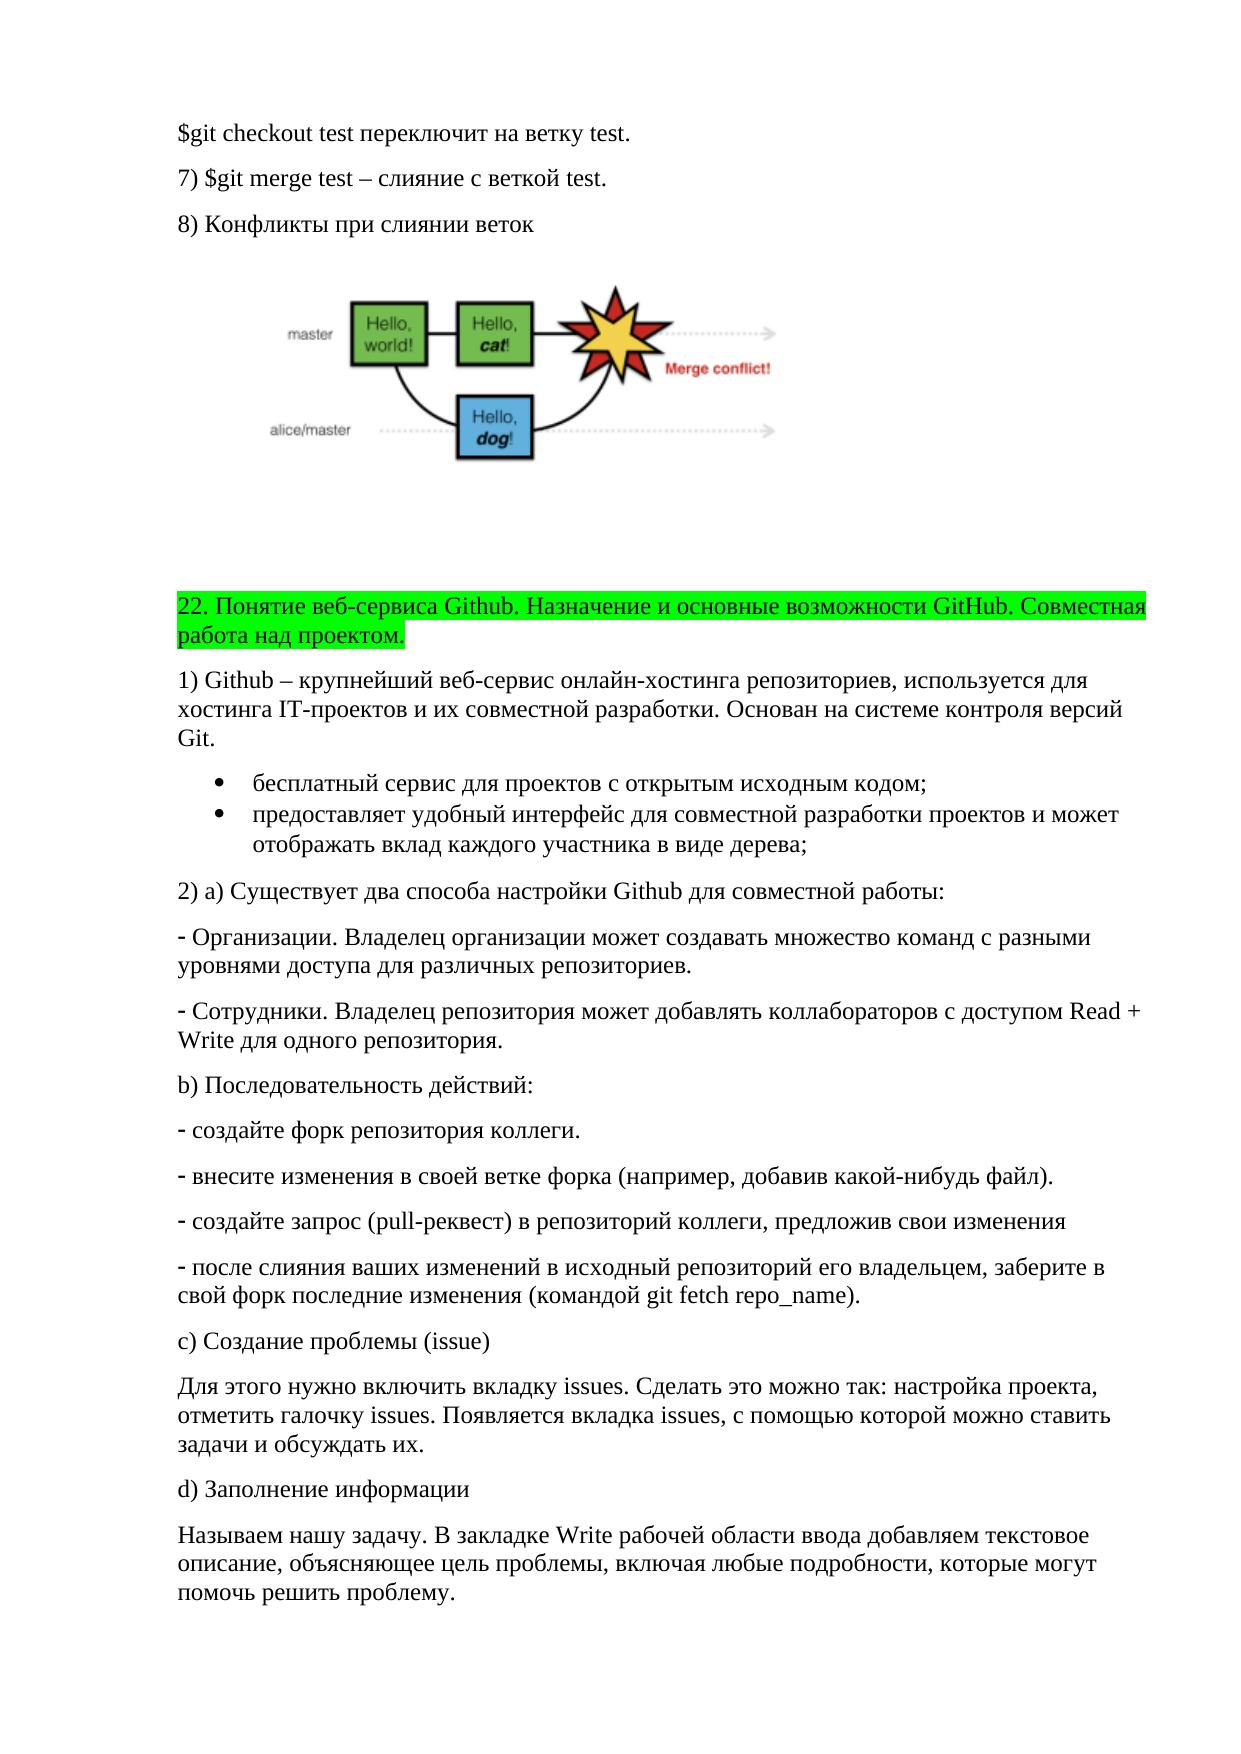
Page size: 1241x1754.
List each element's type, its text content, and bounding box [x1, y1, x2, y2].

text после слияния ваших изменений в исходный репозиторий его владельцем, заберите в свой форк последние изменения (командой git fetch repo_name). [177, 1252, 1152, 1309]
text создайте запрос (pull-реквест) в репозиторий коллеги, предложив свои изменения [177, 1206, 1152, 1235]
text внесите изменения в своей ветке форка (например, добавив какой-нибудь файл). [177, 1161, 1152, 1190]
list предоставляет удобный интерфейс для совместной разработки проектов и может отображать вклад каждого участника в виде дерева; [215, 799, 1152, 858]
text 1) Github – крупнейший веб-сервис онлайн-хостинга репозиториев, используется для хостинга IT-проектов и их совместной разработки. Основан на системе контроля версий Git. [177, 666, 1152, 752]
text 22. Понятие веб-сервиса Github. Назначение и основные возможности GitHub. Совместная работа над проектом. [405, 591, 1152, 649]
text 2) a) Существует два способа настройки Github для совместной работы: [177, 876, 1152, 905]
text 8) Конфликты при слиянии веток [177, 209, 1152, 238]
text 7) $git merge test – слияние с веткой test. [177, 163, 1152, 192]
picture [183, 254, 863, 484]
text $git checkout test переключит на ветку test. [177, 118, 1152, 147]
text d) Заполнение информации [177, 1474, 1152, 1503]
text Сотрудники. Владелец репозитория может добавлять коллабораторов с доступом Read + Write для одного репозитория. [177, 996, 1152, 1053]
text b) Последовательность действий: [177, 1070, 1152, 1099]
text Для этого нужно включить вкладку issues. Сделать это можно так: настройка проекта, отметить галочку issues. Появляется вкладка issues, с помощью которой можно ставить задачи и обсуждать их. [177, 1371, 1152, 1458]
text создайте форк репозитория коллеги. [177, 1116, 1152, 1144]
list бесплатный сервис для проектов с открытым исходным кодом; [215, 768, 1152, 797]
text c) Cоздание проблемы (issue) [177, 1326, 1152, 1355]
text Называем нашу задачу. В закладке Write рабочей области ввода добавляем текстовое описание, объясняющее цель проблемы, включая любые подробности, которые могут помочь решить проблему. [177, 1520, 1152, 1606]
text Организации. Владелец организации может создавать множество команд с разными уровнями доступа для различных репозиториев. [177, 922, 1152, 979]
